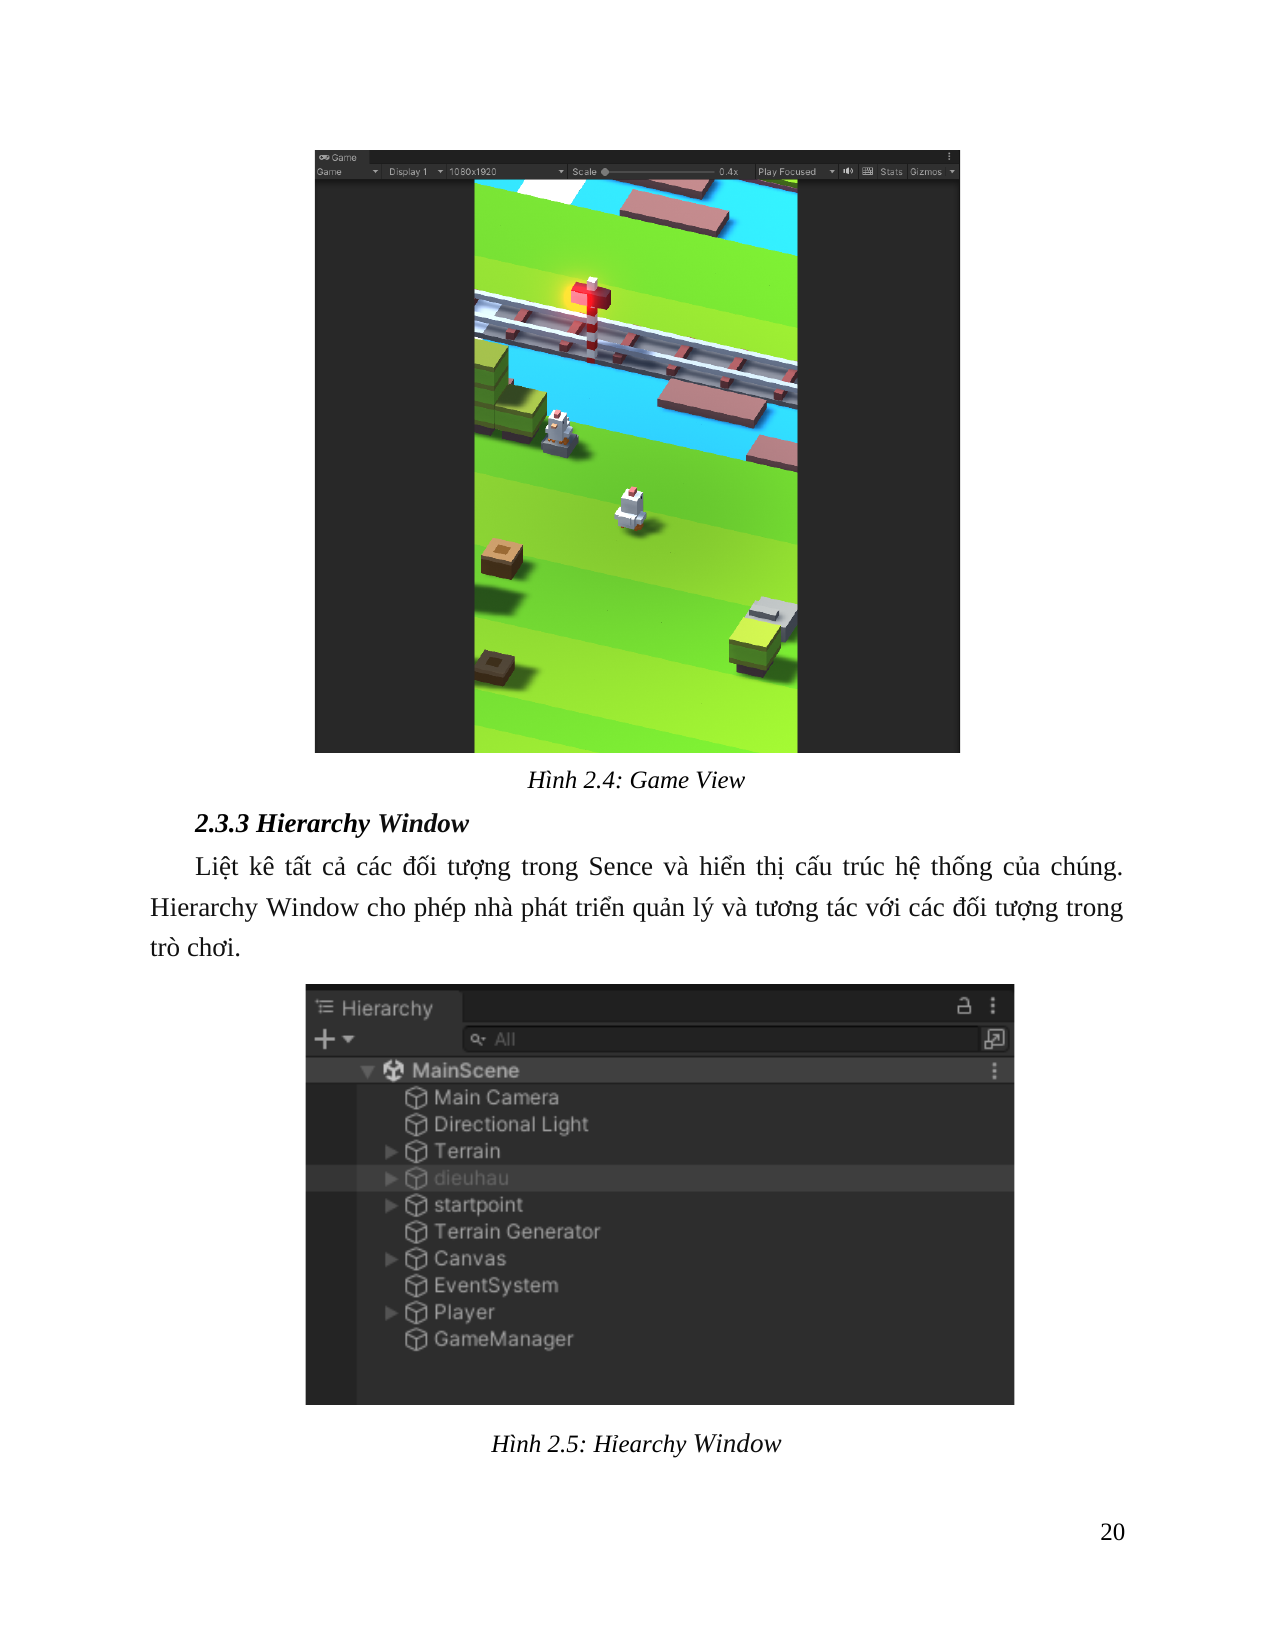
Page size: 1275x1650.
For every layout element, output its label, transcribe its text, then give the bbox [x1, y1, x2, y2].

picture [314, 150, 961, 753]
text Hình 2.5: Hỉearchy Window [150, 1427, 1125, 1458]
text Hình 2.4: Game View [150, 766, 1125, 794]
subtitle 2.3.3 Hierarchy Window [150, 807, 1125, 838]
text Liệt kê tất cả các đối tượng trong Sence và hiển thị cấu trúc hệ thống của chúng. Hierarchy Window cho phép nhà phát triển quản lý và tương tác với các đối tượng trong trò chơi. [150, 850, 1125, 962]
picture [305, 984, 1015, 1405]
